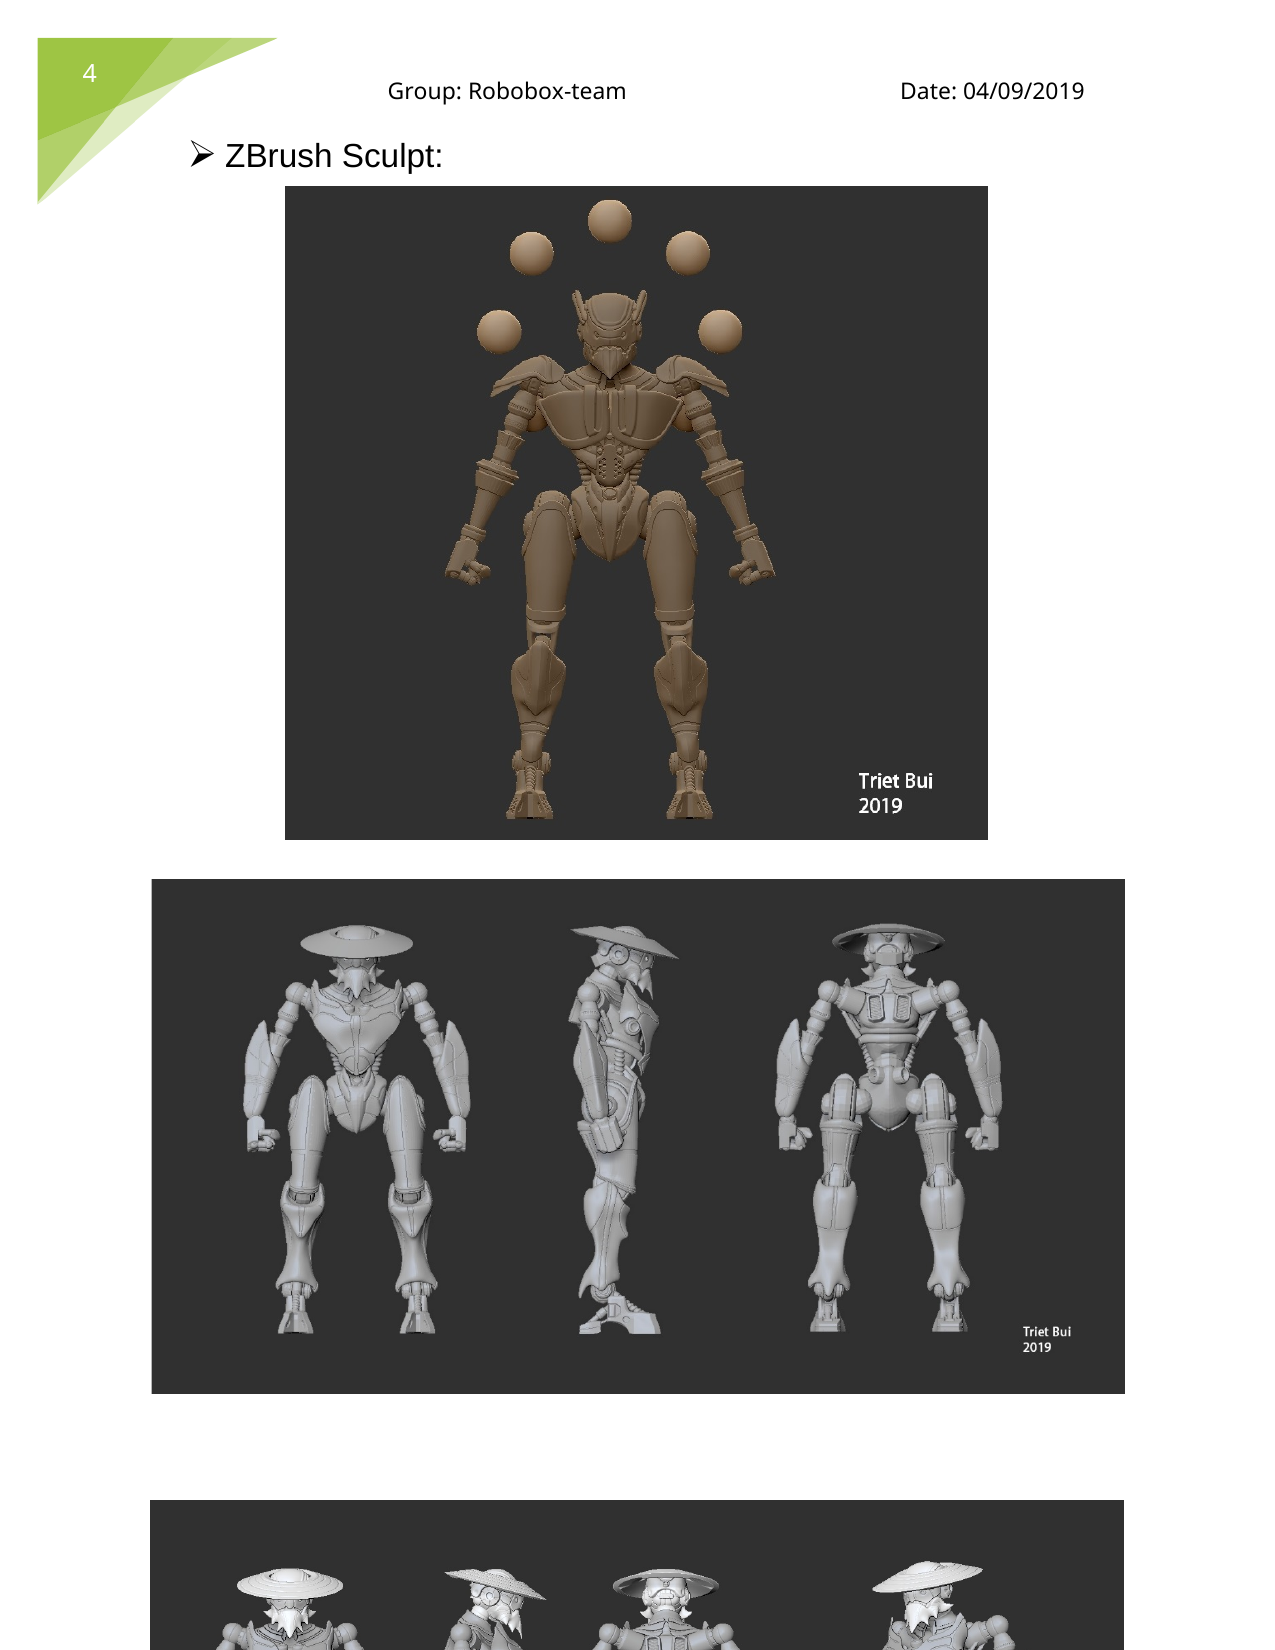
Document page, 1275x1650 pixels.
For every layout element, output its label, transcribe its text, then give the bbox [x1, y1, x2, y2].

picture [150, 1500, 1124, 1650]
picture [285, 186, 988, 840]
list ZBrush Sculpt: [187, 136, 1125, 175]
picture [151, 879, 1125, 1394]
picture [37, 37, 279, 206]
